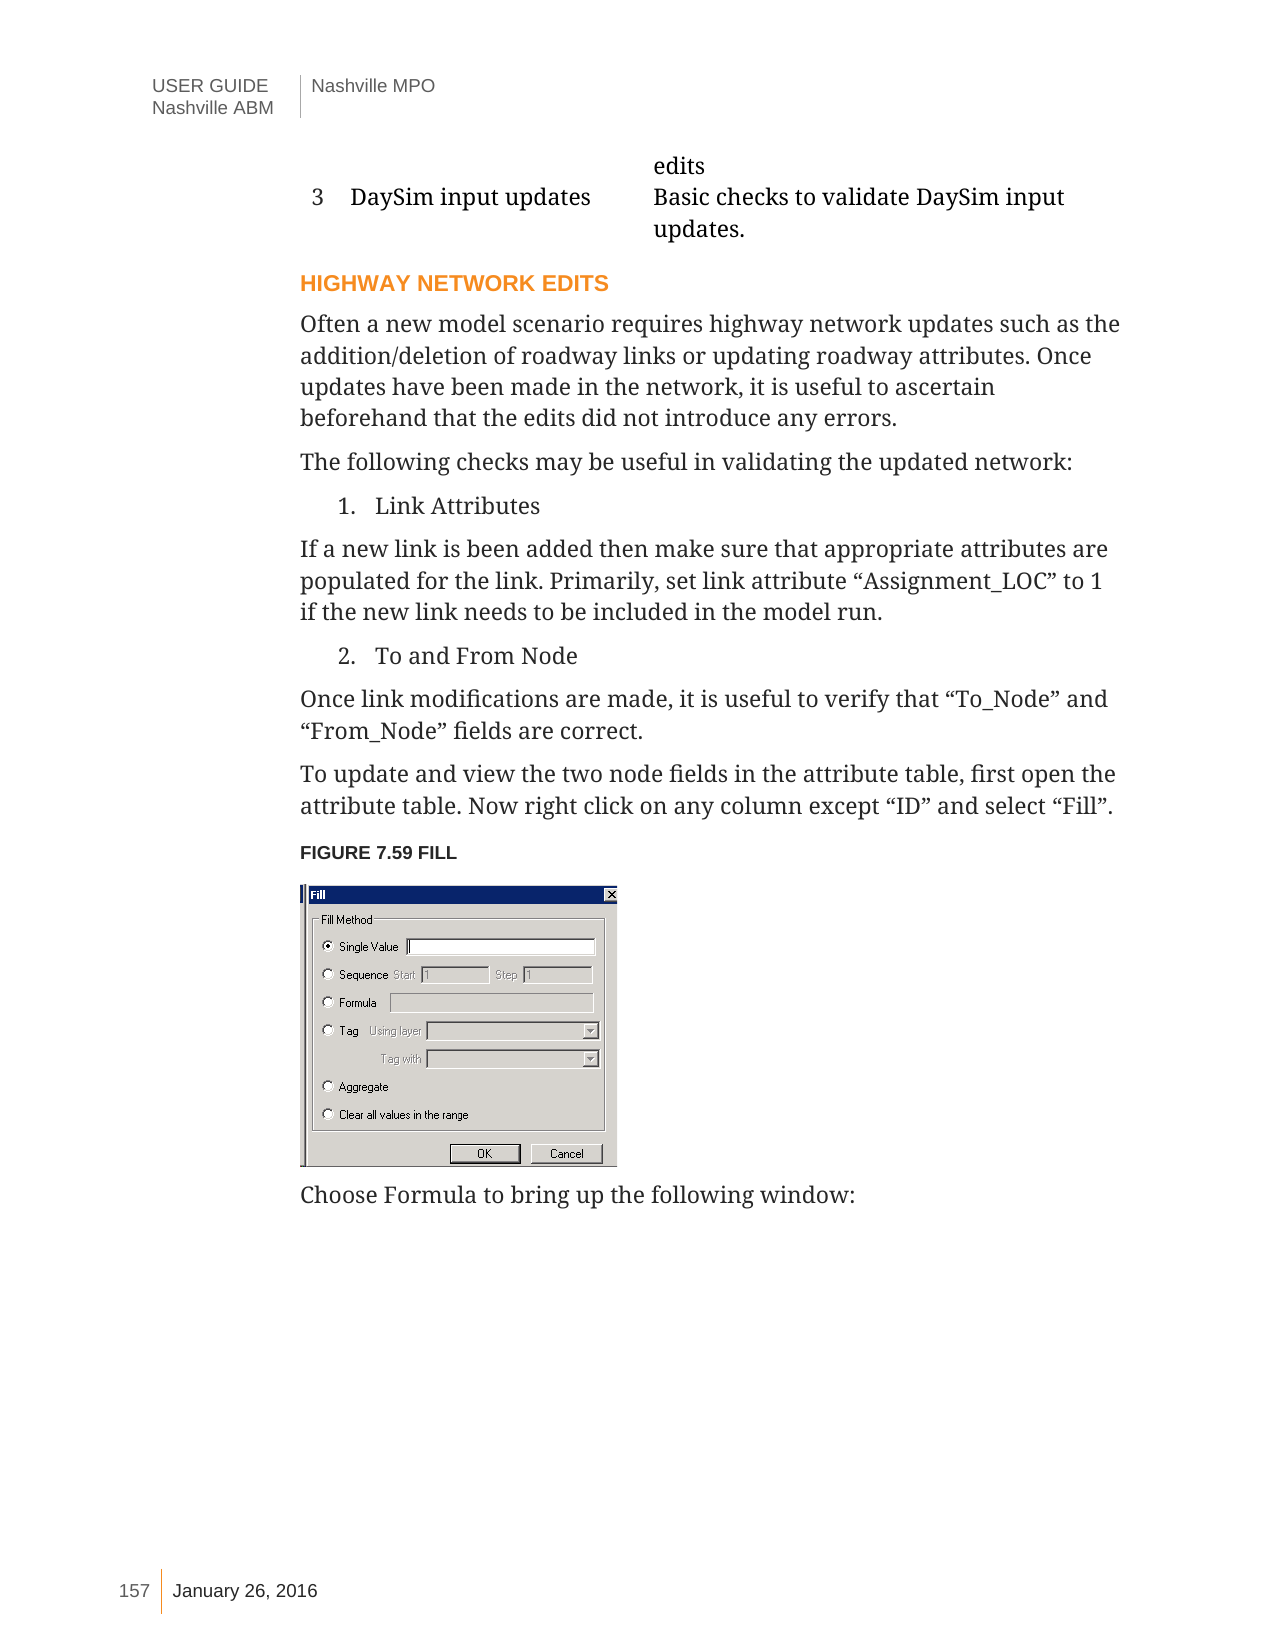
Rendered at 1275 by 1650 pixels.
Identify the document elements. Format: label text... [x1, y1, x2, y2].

text The following checks may be useful in validating the updated network: [300, 446, 1125, 477]
text Often a new model scenario requires highway network updates such as the addition/deletion of roadway links or updating roadway attributes. Once updates have been made in the network, it is useful to ascertain beforehand that the edits did not introduce any errors. [300, 308, 1125, 433]
subtitle Highway Network Edits [300, 264, 1125, 296]
list Link Attributes [337, 489, 1125, 521]
picture [300, 884, 618, 1167]
list To and From Node [337, 639, 1125, 671]
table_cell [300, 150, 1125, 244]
text To update and view the two node fields in the attribute table, first open the attribute table. Now right click on any column except “ID” and select “Fill”. [300, 758, 1125, 821]
text Choose Formula to bring up the following window: [300, 1179, 1125, 1210]
text Once link modifications are made, it is useful to verify that “To_Node” and “From_Node” fields are correct. [300, 683, 1125, 746]
text If a new link is been added then make sure that appropriate attributes are populated for the link. Primarily, set link attribute “Assignment_LOC” to 1 if the new link needs to be included in the model run. [300, 533, 1125, 627]
